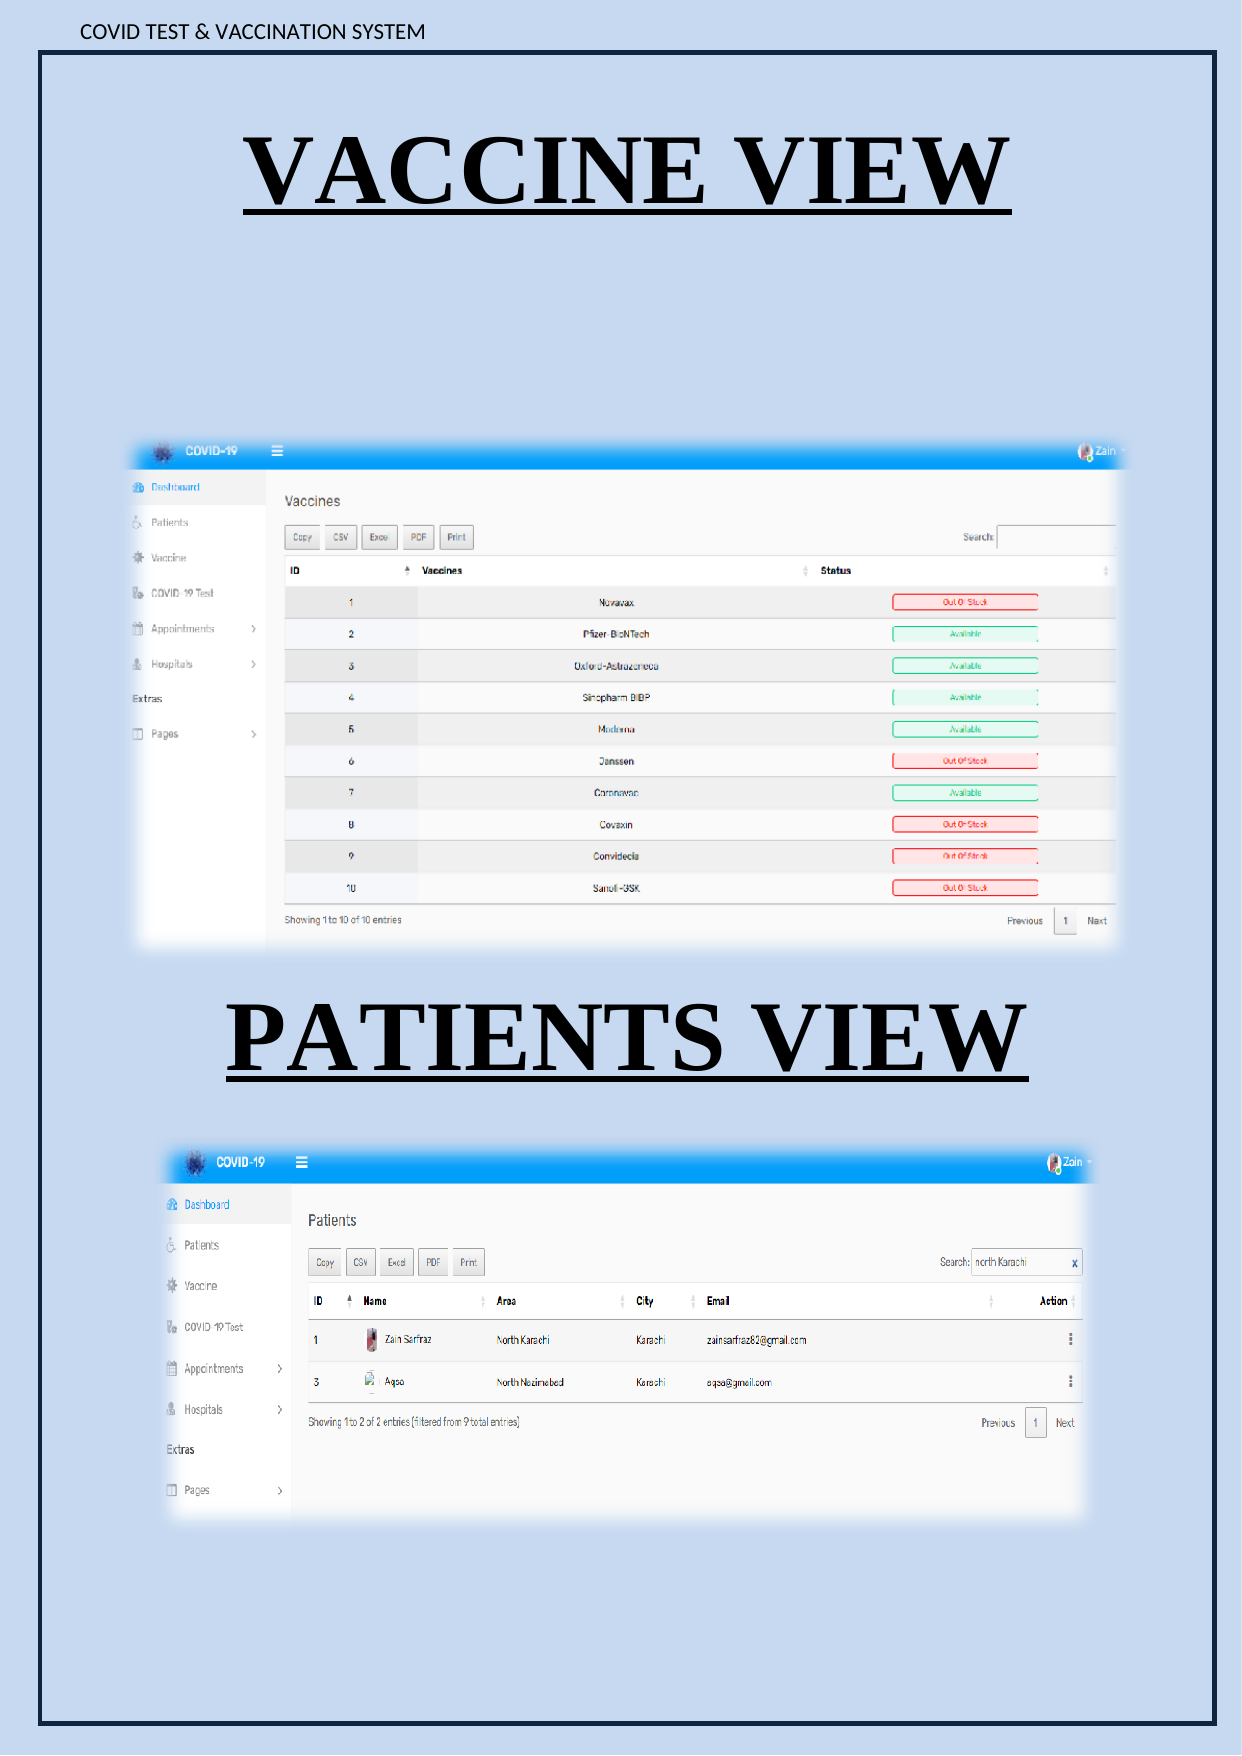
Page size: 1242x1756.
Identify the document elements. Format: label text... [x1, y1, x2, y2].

text PATIENTS VIEW [42, 977, 1212, 1092]
picture [147, 459, 1107, 938]
text VACCINE VIEW [42, 110, 1212, 225]
text COVID TEST & VACCINATION SYSTEM [80, 17, 1217, 45]
picture [181, 1164, 1074, 1509]
